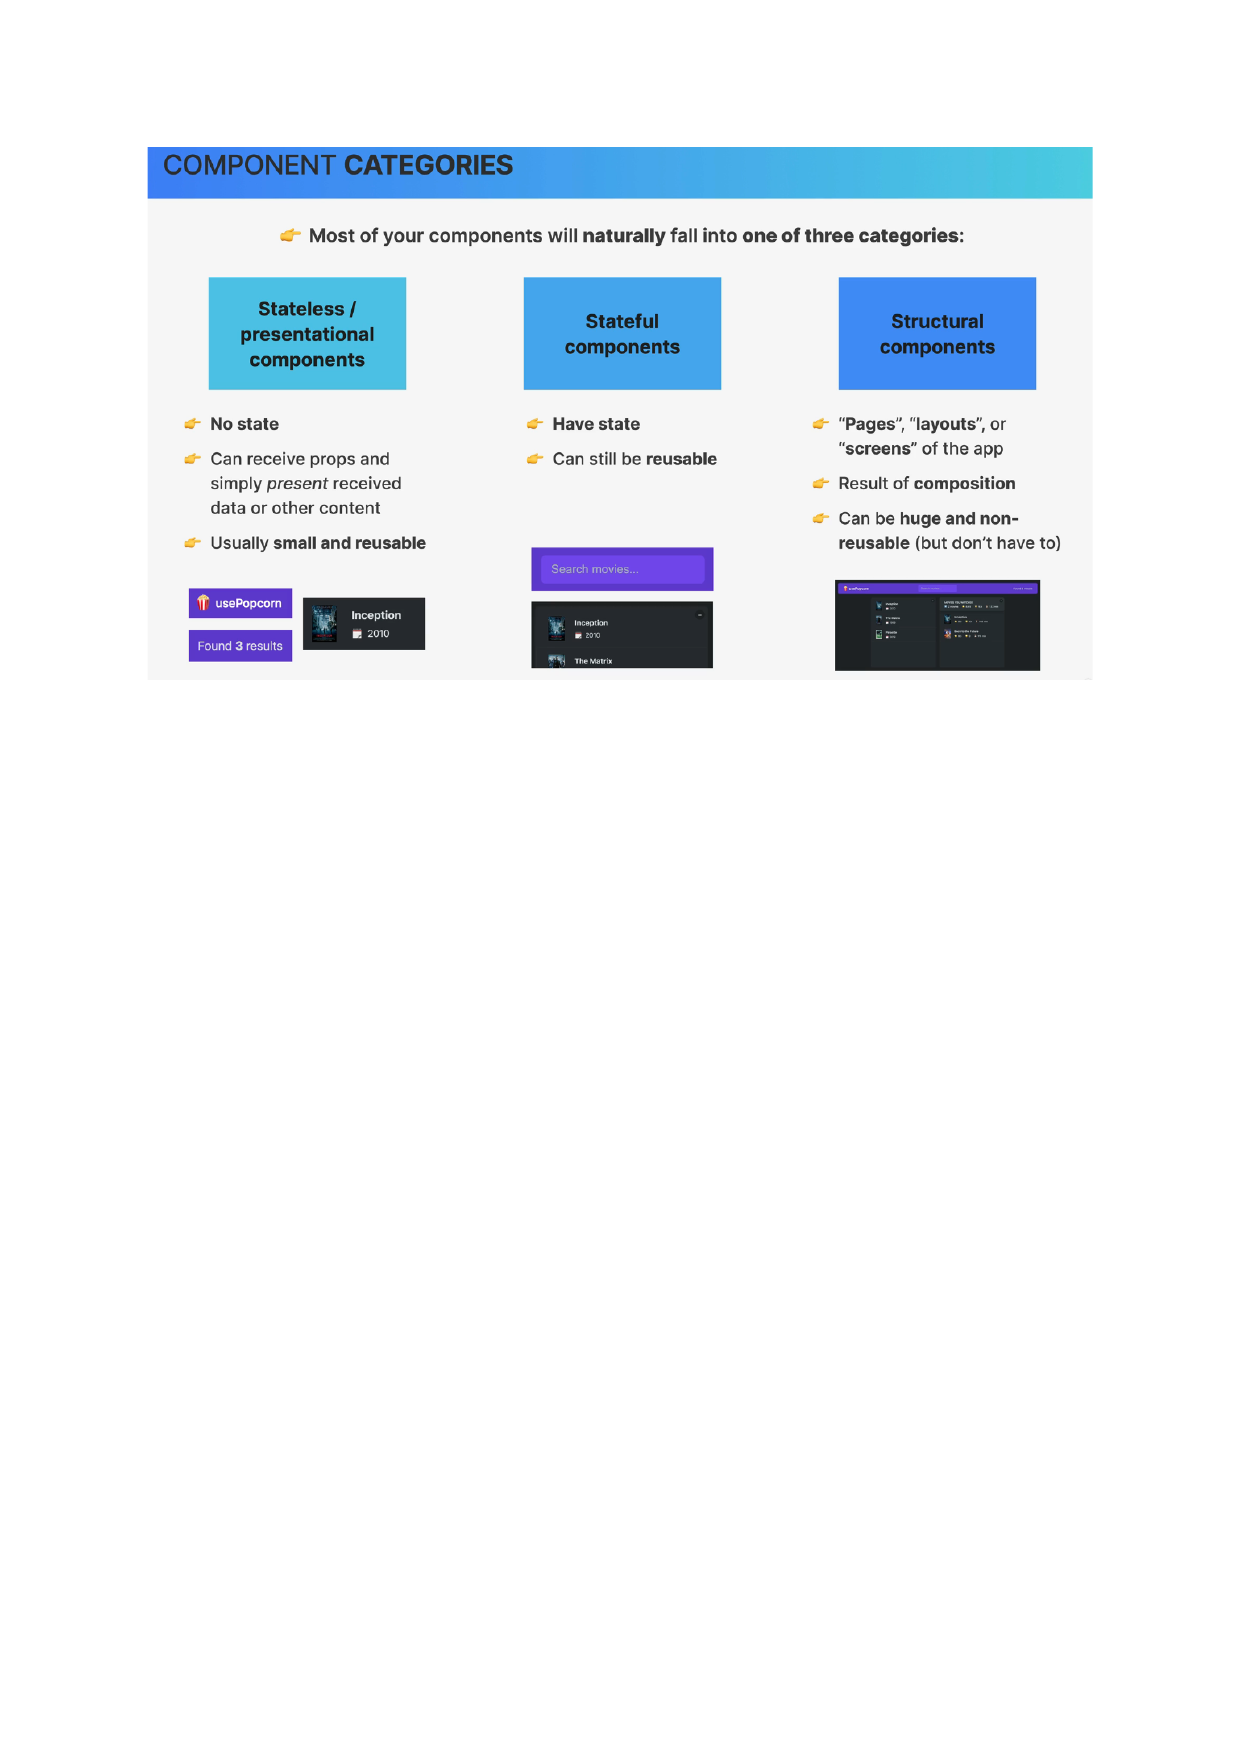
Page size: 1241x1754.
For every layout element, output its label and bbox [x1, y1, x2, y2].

picture [147, 147, 1093, 680]
